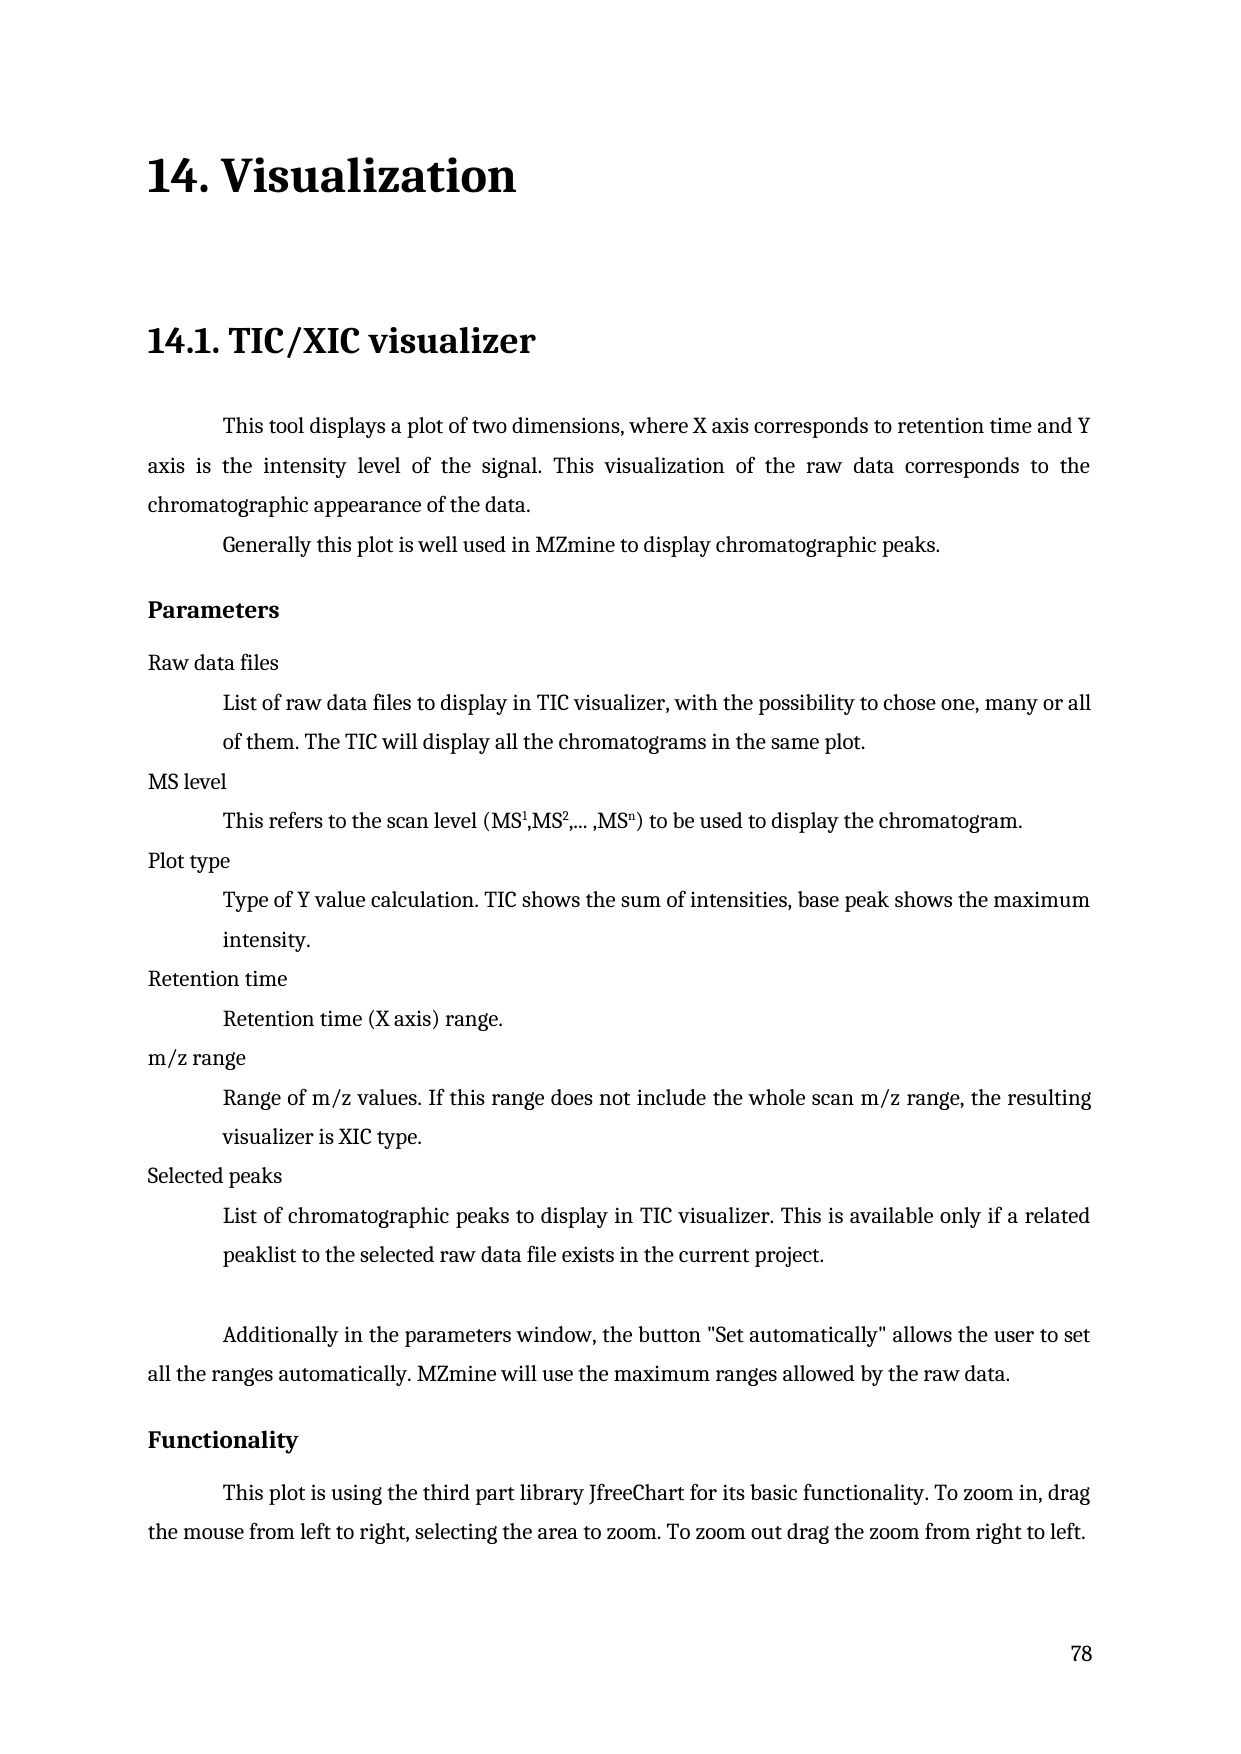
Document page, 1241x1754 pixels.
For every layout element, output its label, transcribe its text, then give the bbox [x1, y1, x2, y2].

text m/z range [148, 1045, 1092, 1071]
text Plot type [148, 847, 1092, 874]
text Retention time [148, 966, 1092, 992]
subtitle TIC/XIC visualizer [148, 320, 1092, 363]
text This refers to the scan level (MS1,MS2,... ,MSn) to be used to display the chromatogram. [223, 808, 1092, 834]
text List of chromatographic peaks to display in TIC visualizer. This is available only if a related peaklist to the selected raw data file exists in the current project. [223, 1203, 1092, 1269]
text Retention time (X axis) range. [223, 1005, 1092, 1032]
text This plot is using the third part library JfreeChart for its basic functionality. To zoom in, drag the mouse from left to right, selecting the area to zoom. To zoom out drag the zoom from right to left. [148, 1479, 1092, 1545]
text List of raw data files to display in TIC visualizer, with the possibility to chose one, many or all of them. The TIC will display all the chromatograms in the same plot. [223, 689, 1092, 755]
text MS level [148, 768, 1092, 795]
text Type of Y value calculation. TIC shows the sum of intensities, base peak shows the maximum intensity. [223, 887, 1092, 953]
text Generally this plot is well used in MZmine to display chromatographic peaks. [148, 532, 1092, 558]
text Selected peaks [148, 1163, 1092, 1190]
subtitle Parameters [148, 596, 1092, 625]
text Range of m/z values. If this range does not include the whole scan m/z range, the resulting visualizer is XIC type. [223, 1084, 1092, 1150]
text This tool displays a plot of two dimensions, where X axis corresponds to retention time and Y axis is the intensity level of the signal. This visualization of the raw data corresponds to the chromatographic appearance of the data. [148, 413, 1092, 518]
text Raw data files [148, 650, 1092, 676]
subtitle Visualization [148, 148, 1092, 205]
text Additionally in the parameters window, the button "Set automatically" allows the user to set all the ranges automatically. MZmine will use the maximum ranges allowed by the raw data. [148, 1322, 1092, 1387]
subtitle Functionality [148, 1426, 1092, 1454]
